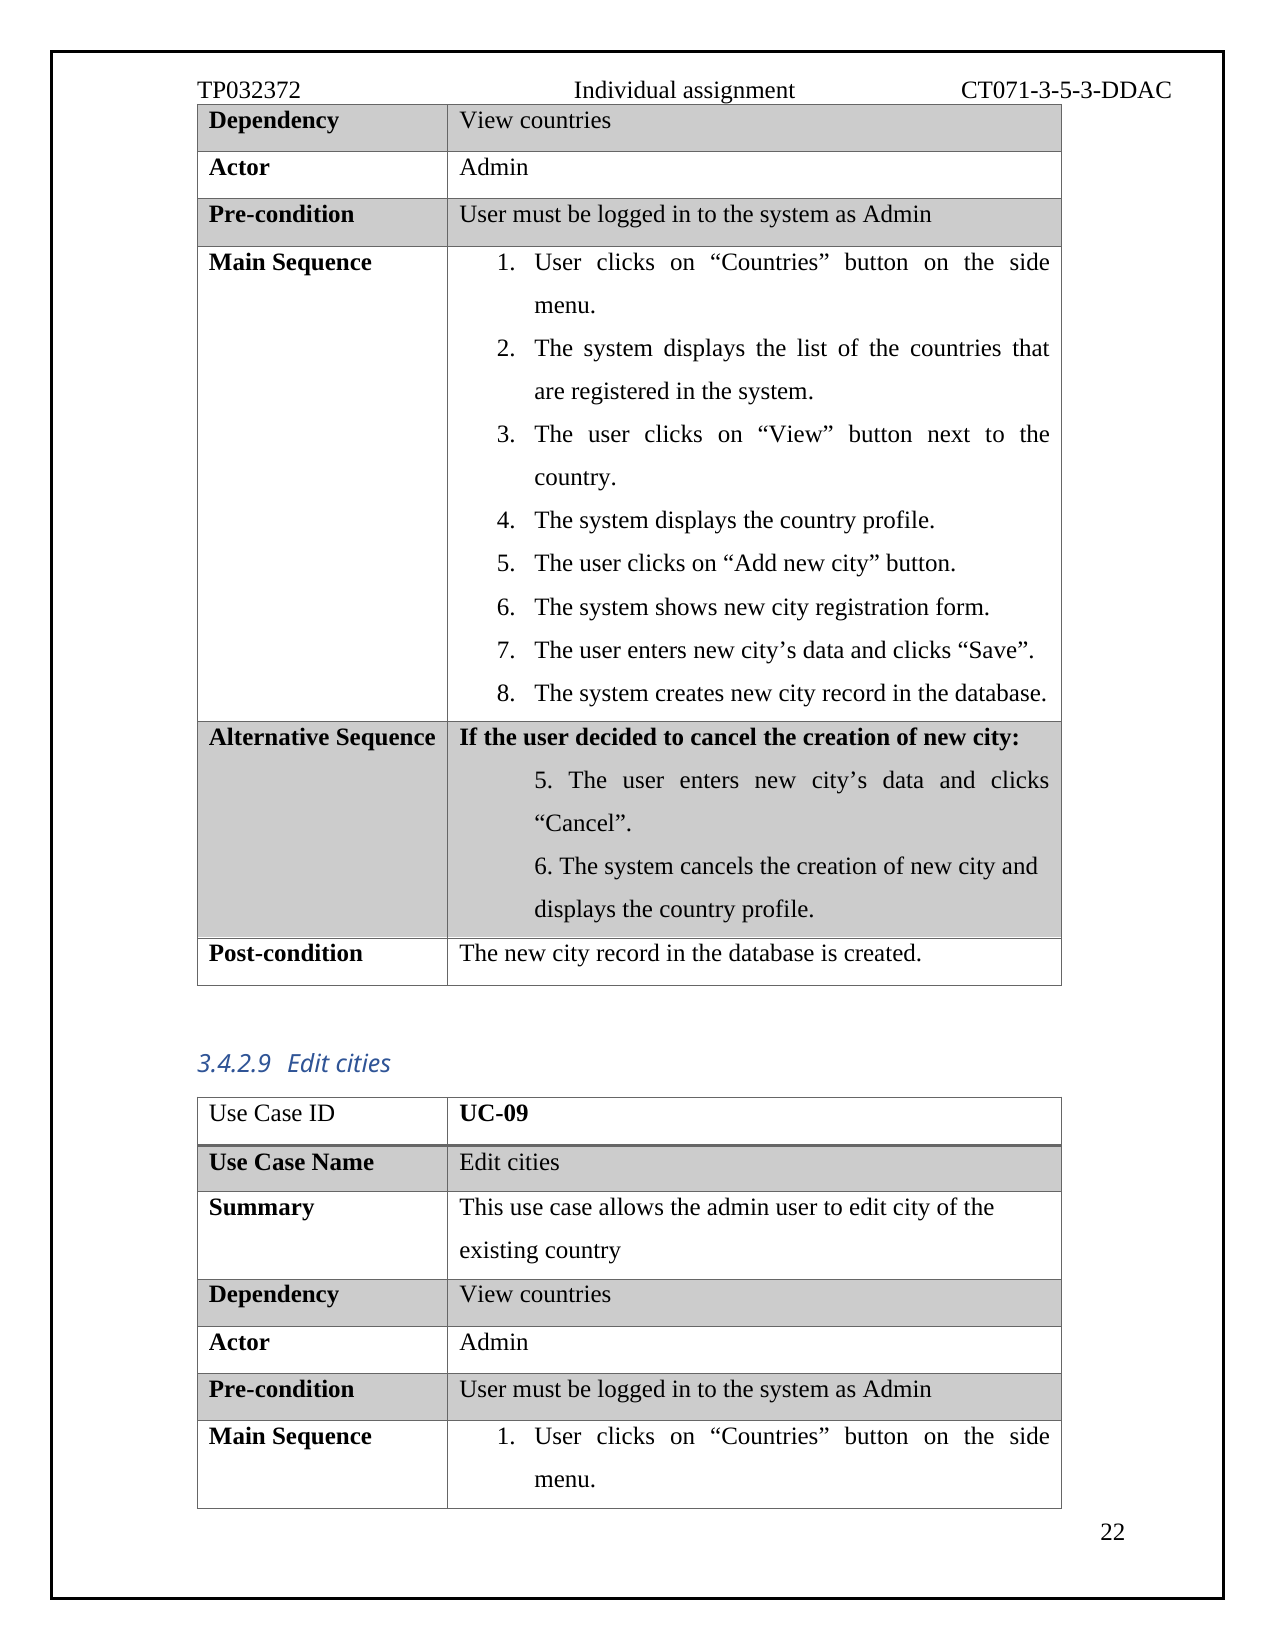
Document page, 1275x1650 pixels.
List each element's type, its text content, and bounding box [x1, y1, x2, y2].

table_cell Edit cities [448, 1147, 1061, 1191]
table_cell User clicks on “Countries” button on the side menu. The system displays the list of the countries that are registered in the system. The user clicks on “View” button next to the country. The system displays the country profile. The user clicks on “Add new city” button. The system shows new city registration form. The user enters new city’s data and clicks “Save”. The system creates new city record in the database. [448, 247, 1061, 721]
table_cell Pre-condition [198, 199, 447, 246]
table_cell This use case allows the admin user to edit city of the existing country [448, 1192, 1061, 1278]
table_cell Pre-condition [198, 1374, 447, 1420]
table_cell View countries [448, 1280, 1061, 1326]
table_cell Alternative Sequence [198, 722, 447, 937]
table_header UC-09 [448, 1098, 1061, 1144]
subtitle Edit cities [197, 1046, 1125, 1080]
table_cell Use Case Name [198, 1147, 447, 1191]
table_cell User must be logged in to the system as Admin [448, 1374, 1061, 1420]
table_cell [448, 1421, 1061, 1507]
table_cell Summary [198, 1192, 447, 1278]
table_cell If the user decided to cancel the creation of new city: 5. The user enters new city’s data and clicks “Cancel”. 6. The system cancels the creation of new city and displays the country profile. [448, 722, 1061, 937]
table_cell Dependency [198, 105, 447, 151]
table_cell Main Sequence [198, 1421, 447, 1507]
table_cell User must be logged in to the system as Admin [448, 199, 1061, 246]
table_cell Main Sequence [198, 247, 447, 721]
table_cell Admin [448, 1327, 1061, 1373]
table_cell Actor [198, 152, 447, 198]
table_cell View countries [448, 105, 1061, 151]
table_cell Post-condition [198, 939, 447, 985]
table_cell Admin [448, 152, 1061, 198]
table_cell The new city record in the database is created. [448, 939, 1061, 985]
table_cell Actor [198, 1327, 447, 1373]
table_header Use Case ID [198, 1098, 447, 1144]
table_cell Dependency [198, 1280, 447, 1326]
